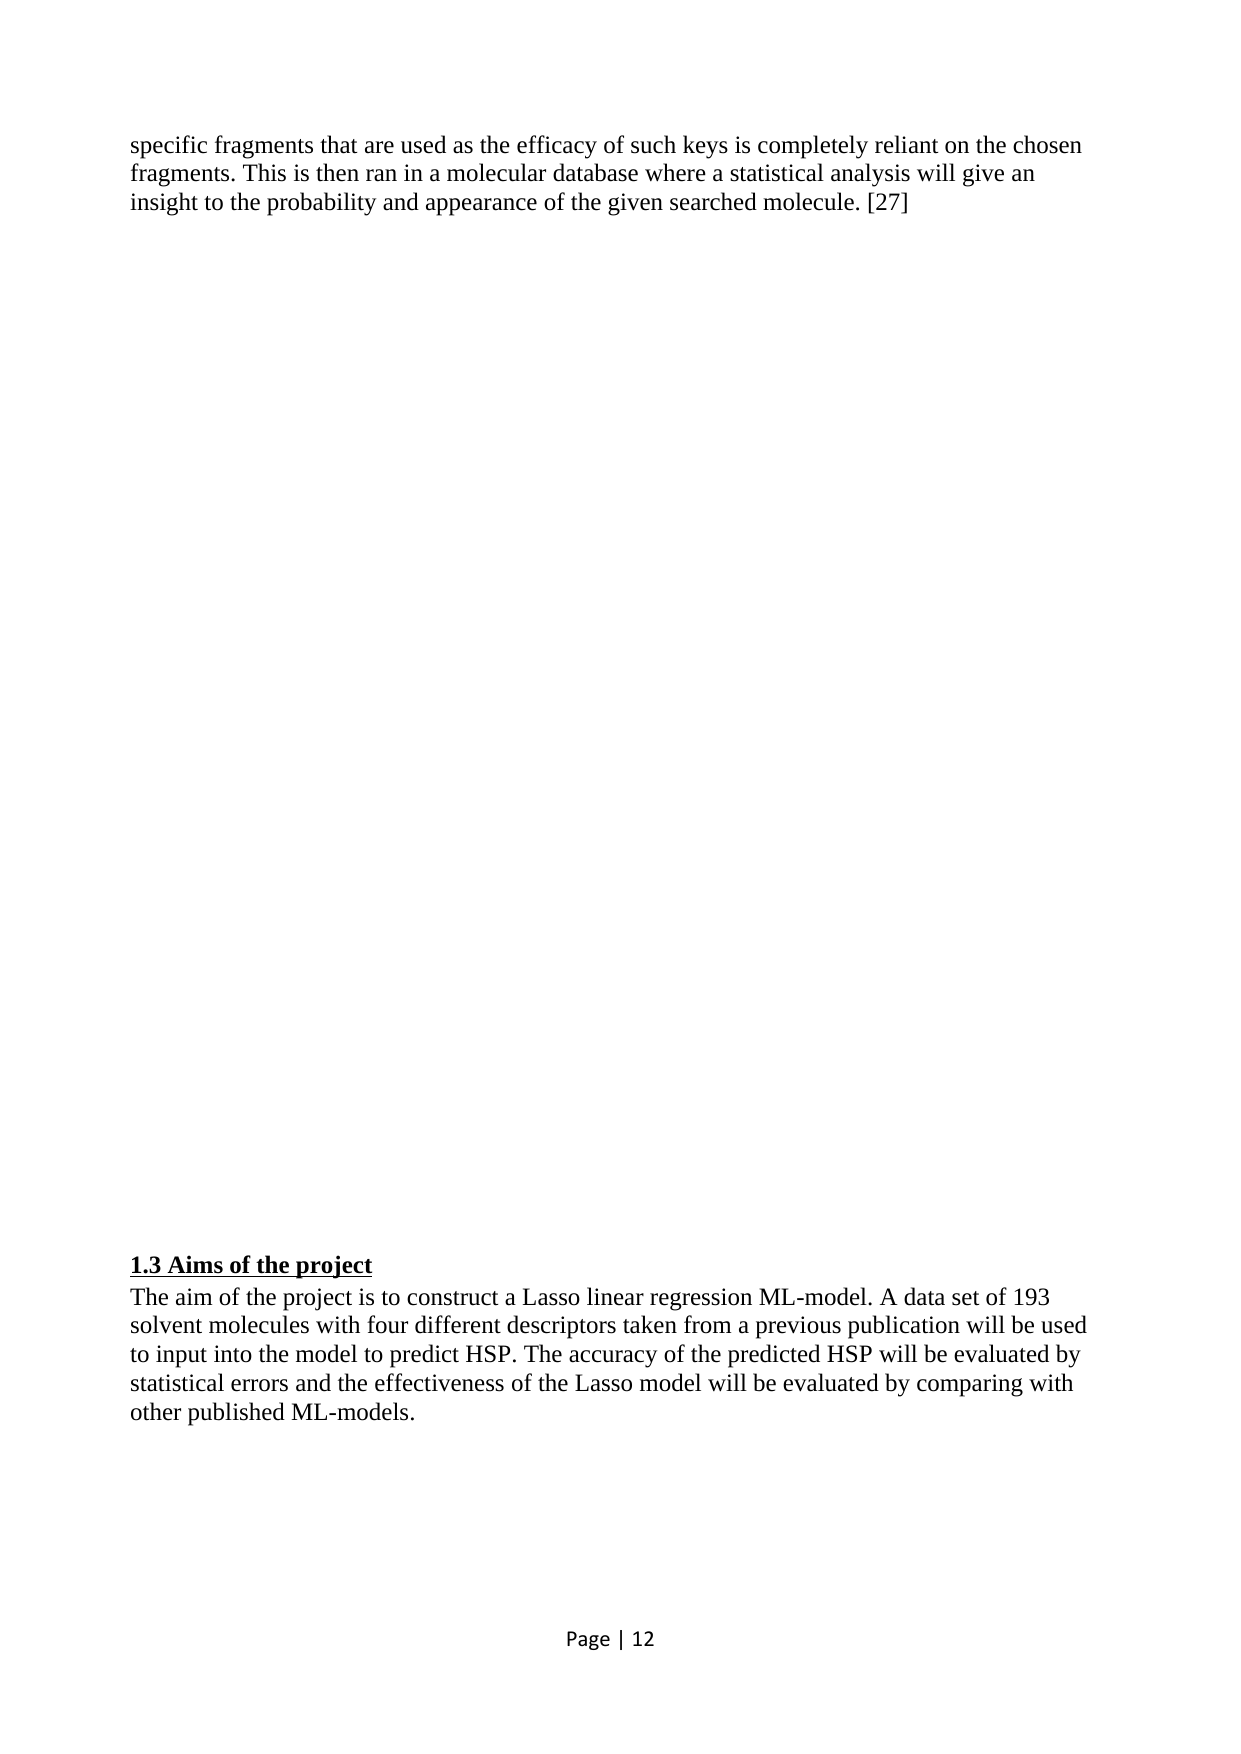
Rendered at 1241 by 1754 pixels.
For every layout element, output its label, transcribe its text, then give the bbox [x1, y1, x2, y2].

text The aim of the project is to construct a Lasso linear regression ML-model. A data set of 193 solvent molecules with four different descriptors taken from a previous publication will be used to input into the model to predict HSP. The accuracy of the predicted HSP will be evaluated by statistical errors and the effectiveness of the Lasso model will be evaluated by comparing with other published ML-models. [130, 1282, 1090, 1425]
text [130, 130, 1090, 216]
subtitle 1.3 Aims of the project [130, 1251, 1090, 1279]
